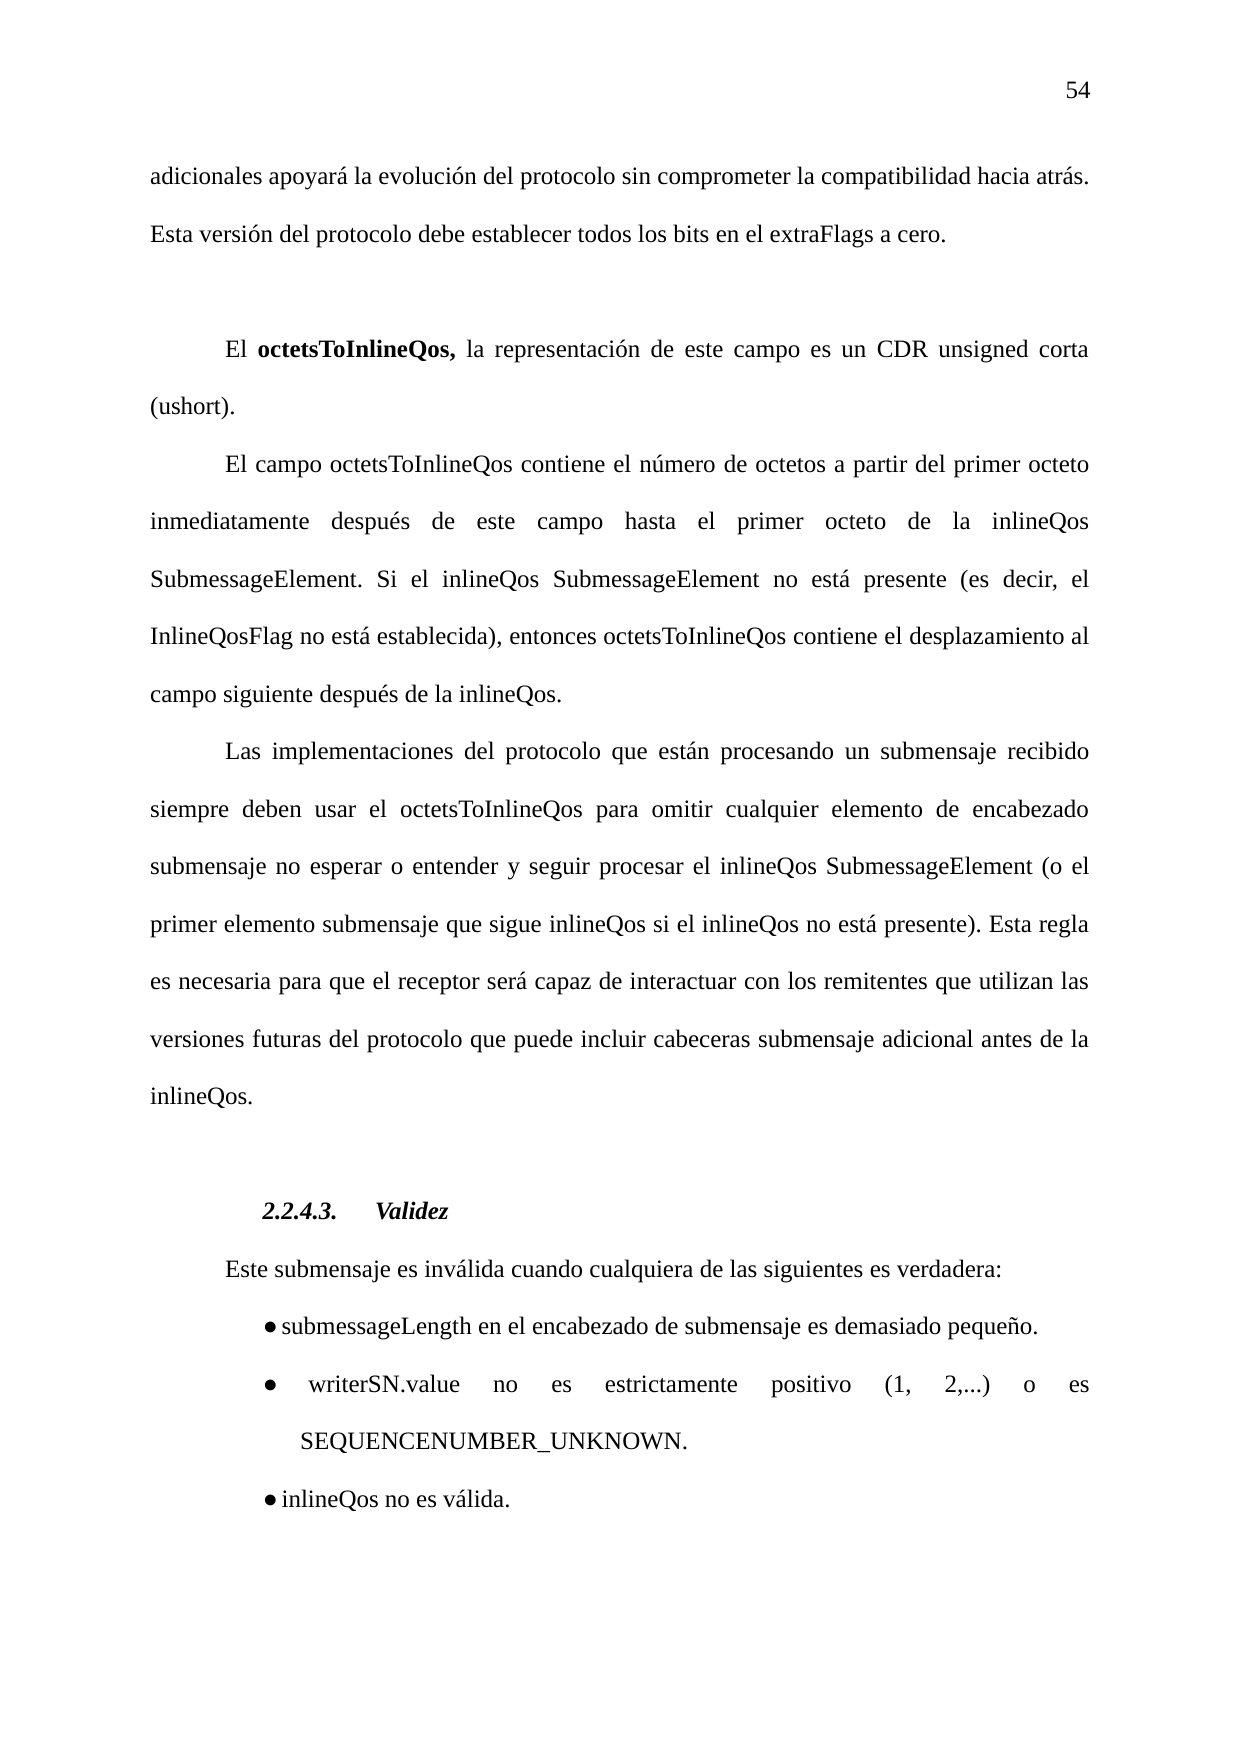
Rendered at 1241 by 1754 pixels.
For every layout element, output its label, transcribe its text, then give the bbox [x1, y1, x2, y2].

text ● writerSN.value no es estrictamente positivo (1, 2,...) o es SEQUENCENUMBER_UNKNOWN. [263, 1369, 1090, 1455]
subtitle Validez [262, 1196, 1090, 1225]
text ● inlineQos no es válida. [263, 1484, 1090, 1513]
text ● submessageLength en el encabezado de submensaje es demasiado pequeño. [263, 1311, 1090, 1340]
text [150, 161, 1090, 247]
text El campo octetsToInlineQos contiene el número de octetos a partir del primer octeto inmediatamente después de este campo hasta el primer octeto de la inlineQos SubmessageElement. Si el inlineQos SubmessageElement no está presente (es decir, el InlineQosFlag no está establecida), entonces octetsToInlineQos contiene el desplazamiento al campo siguiente después de la inlineQos. [150, 449, 1090, 707]
text Las implementaciones del protocolo que están procesando un submensaje recibido siempre deben usar el octetsToInlineQos para omitir cualquier elemento de encabezado submensaje no esperar o entender y seguir procesar el inlineQos SubmessageElement (o el primer elemento submensaje que sigue inlineQos si el inlineQos no está presente). Esta regla es necesaria para que el receptor será capaz de interactuar con los remitentes que utilizan las versiones futuras del protocolo que puede incluir cabeceras submensaje adicional antes de la inlineQos. [150, 736, 1090, 1110]
text El octetsToInlineQos, la representación de este campo es un CDR unsigned corta (ushort). [150, 334, 1090, 420]
text Este submensaje es inválida cuando cualquiera de las siguientes es verdadera: [150, 1254, 1090, 1282]
